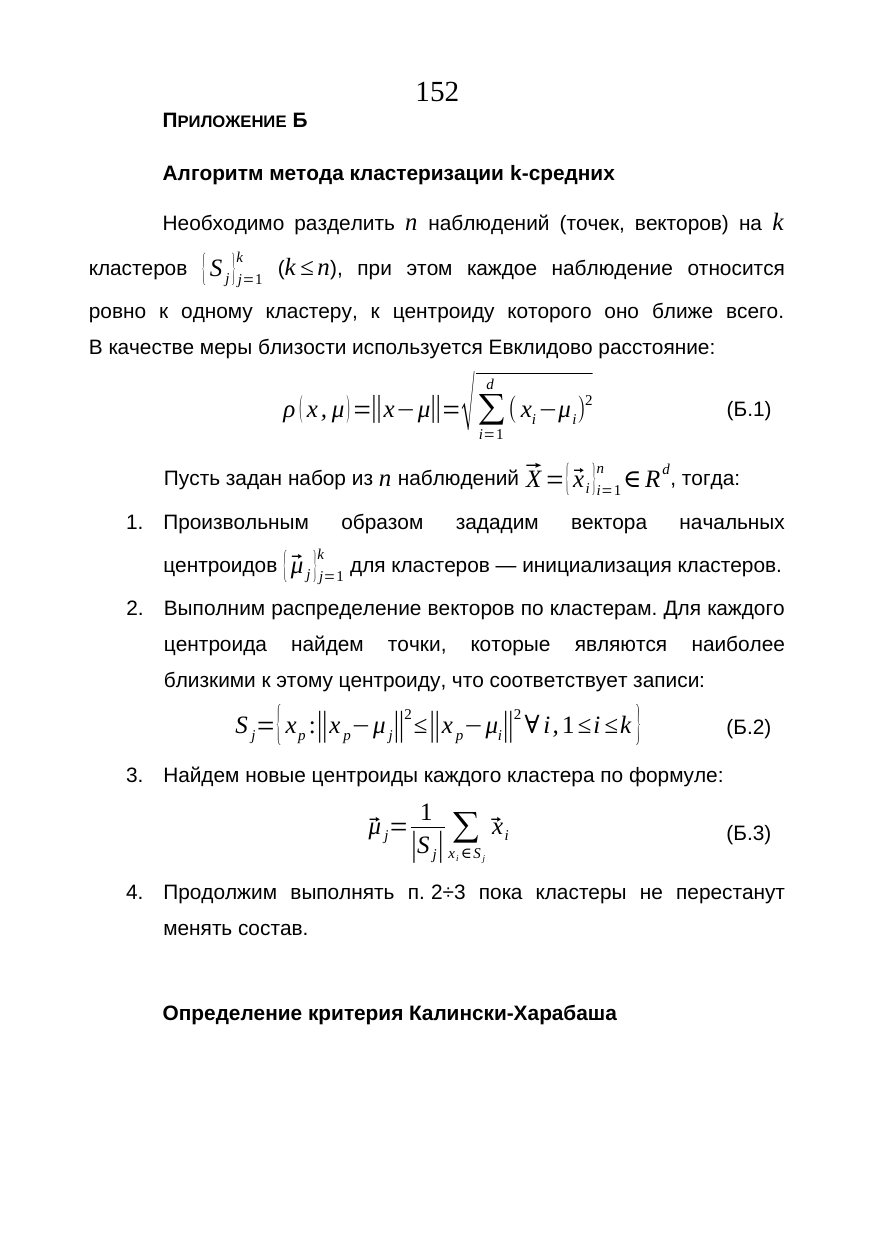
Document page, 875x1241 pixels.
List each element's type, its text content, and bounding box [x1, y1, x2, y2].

list Продолжим выполнять п. 2÷3 пока кластеры не перестанут менять состав. [126, 880, 785, 940]
text Необходимо разделить наблюдений (точек, векторов) на кластеров (), при этом каждое наблюдение относится ровно к одному кластеру, к центроиду которого оно ближе всего. В качестве меры близости используется Евклидово расстояние: [89, 209, 785, 359]
table_header [89, 799, 712, 880]
text Алгоритм метода кластеризации k-средних [162, 161, 785, 184]
text Определение критерия Калински-Харабаша [162, 1000, 785, 1024]
subtitle Приложение Б [162, 107, 662, 131]
text Пусть задан набор из наблюдений , тогда: [164, 459, 785, 498]
list Найдем новые центроиды каждого кластера по формуле: [126, 763, 785, 787]
table_header [89, 704, 712, 763]
list Произвольным образом зададим вектора начальных центроидов для кластеров — инициализация кластеров. [126, 509, 785, 584]
table_header (Б.1) [712, 371, 785, 459]
table_header (Б.2) [712, 704, 785, 763]
table_header (Б.3) [712, 799, 785, 880]
list Выполним распределение векторов по кластерам. Для каждого центроида найдем точки, которые являются наиболее близкими к этому центроиду, что соответствует записи: [126, 596, 785, 692]
table_header [89, 371, 712, 459]
